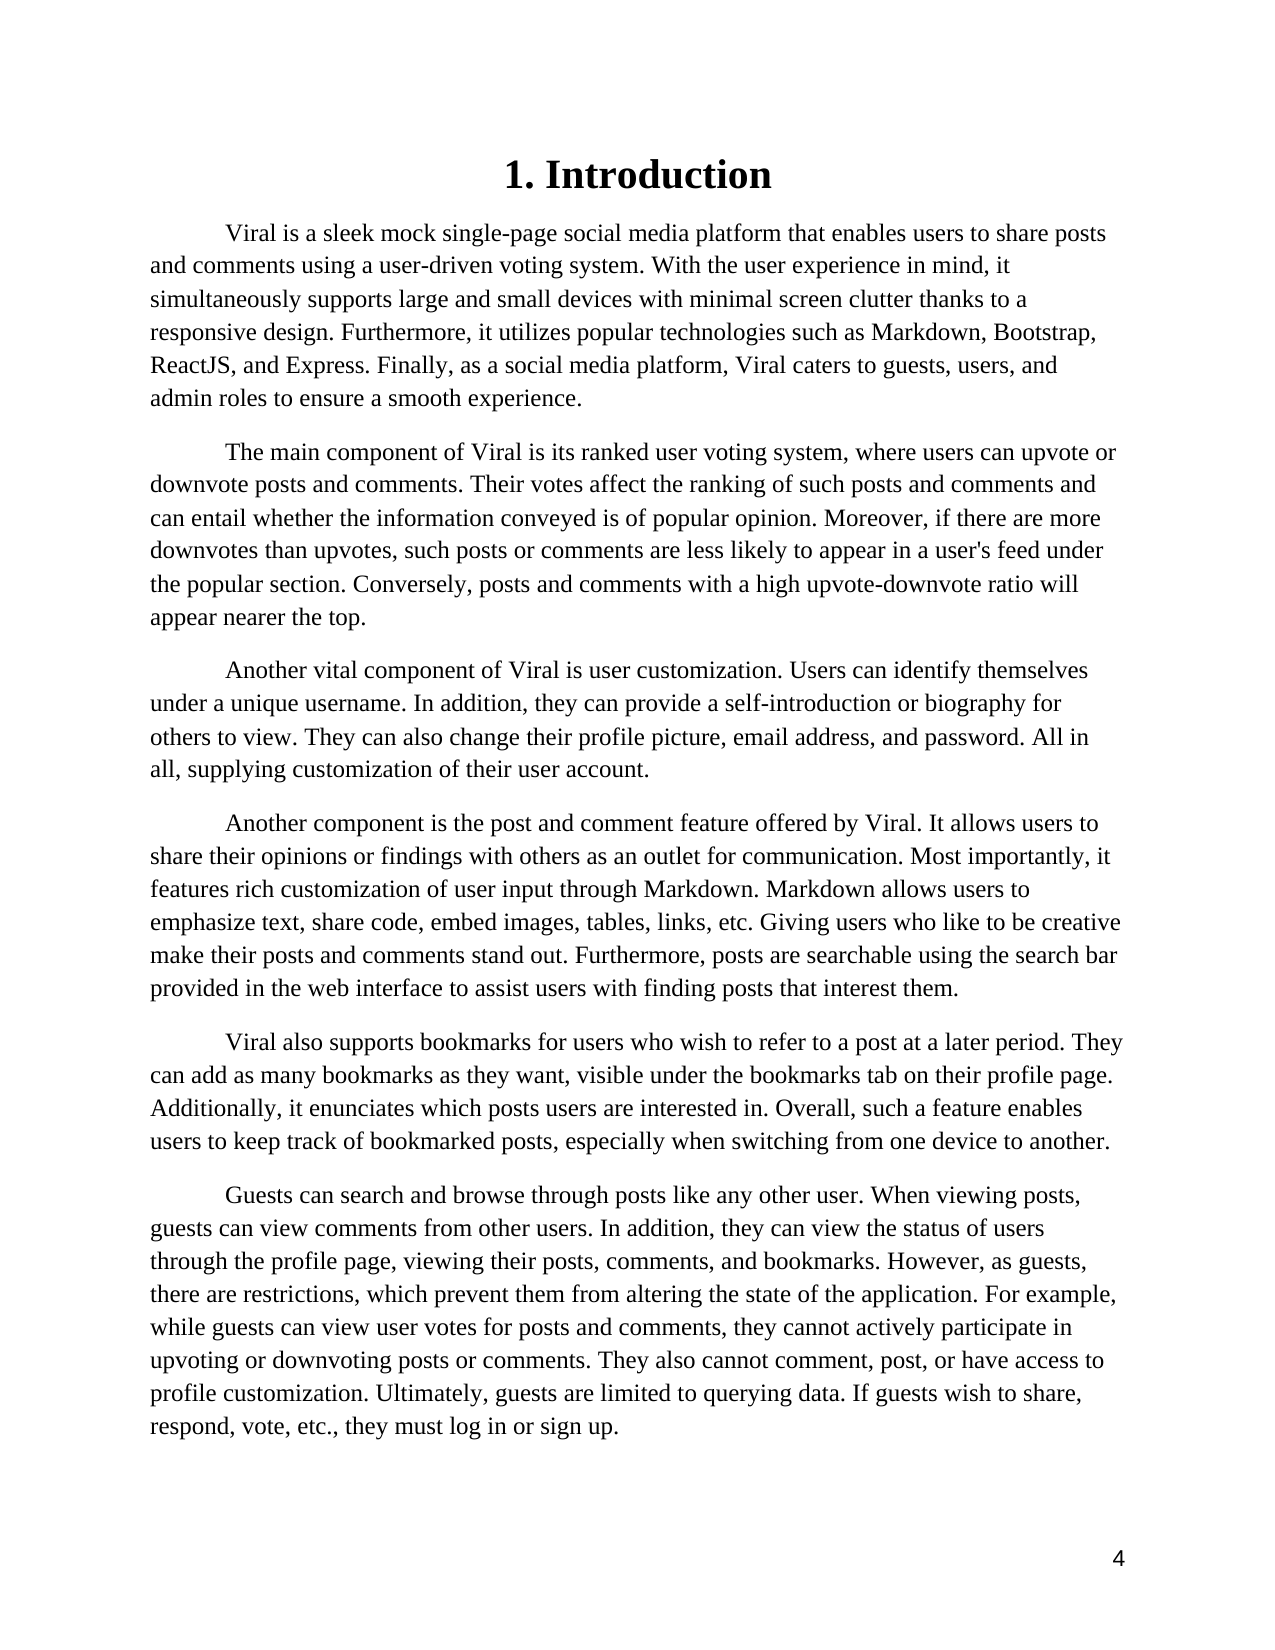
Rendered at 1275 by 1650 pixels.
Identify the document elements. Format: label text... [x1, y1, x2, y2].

text Another vital component of Viral is user customization. Users can identify themselves under a unique username. In addition, they can provide a self-introduction or biography for others to view. They can also change their profile picture, email address, and password. All in all, supplying customization of their user account. [150, 656, 1125, 783]
text Viral is a sleek mock single-page social media platform that enables users to share posts and comments using a user-driven voting system. With the user experience in mind, it simultaneously supports large and small devices with minimal screen clutter thanks to a responsive design. Furthermore, it utilizes popular technologies such as Markdown, Bootstrap, ReactJS, and Express. Finally, as a social media platform, Viral caters to guests, users, and admin roles to ensure a smooth experience. [150, 218, 1125, 411]
subtitle 1. Introduction [150, 150, 1125, 198]
text Guests can search and browse through posts like any other user. When viewing posts, guests can view comments from other users. In addition, they can view the status of users through the profile page, viewing their posts, comments, and bookmarks. However, as guests, there are restrictions, which prevent them from altering the state of the application. For example, while guests can view user votes for posts and comments, they cannot actively participate in upvoting or downvoting posts or comments. They also cannot comment, post, or have access to profile customization. Ultimately, guests are limited to querying data. If guests wish to share, respond, vote, etc., they must log in or sign up. [150, 1180, 1125, 1440]
text The main component of Viral is its ranked user voting system, where users can upvote or downvote posts and comments. Their votes affect the ranking of such posts and comments and can entail whether the information conveyed is of popular opinion. Moreover, if there are more downvotes than upvotes, such posts or comments are less likely to appear in a user's feed under the popular section. Conversely, posts and comments with a high upvote-downvote ratio will appear nearer the top. [150, 437, 1125, 630]
text Viral also supports bookmarks for users who wish to refer to a post at a later period. They can add as many bookmarks as they want, visible under the bookmarks tab on their profile page. Additionally, it enunciates which posts users are interested in. Overall, such a feature enables users to keep track of bookmarked posts, especially when switching from one device to another. [150, 1027, 1125, 1155]
text Another component is the post and comment feature offered by Viral. It allows users to share their opinions or findings with others as an outlet for communication. Most importantly, it features rich customization of user input through Markdown. Markdown allows users to emphasize text, share code, embed images, tables, links, etc. Giving users who like to be creative make their posts and comments stand out. Furthermore, posts are searchable using the search bar provided in the web interface to assist users with finding posts that interest them. [150, 808, 1125, 1002]
